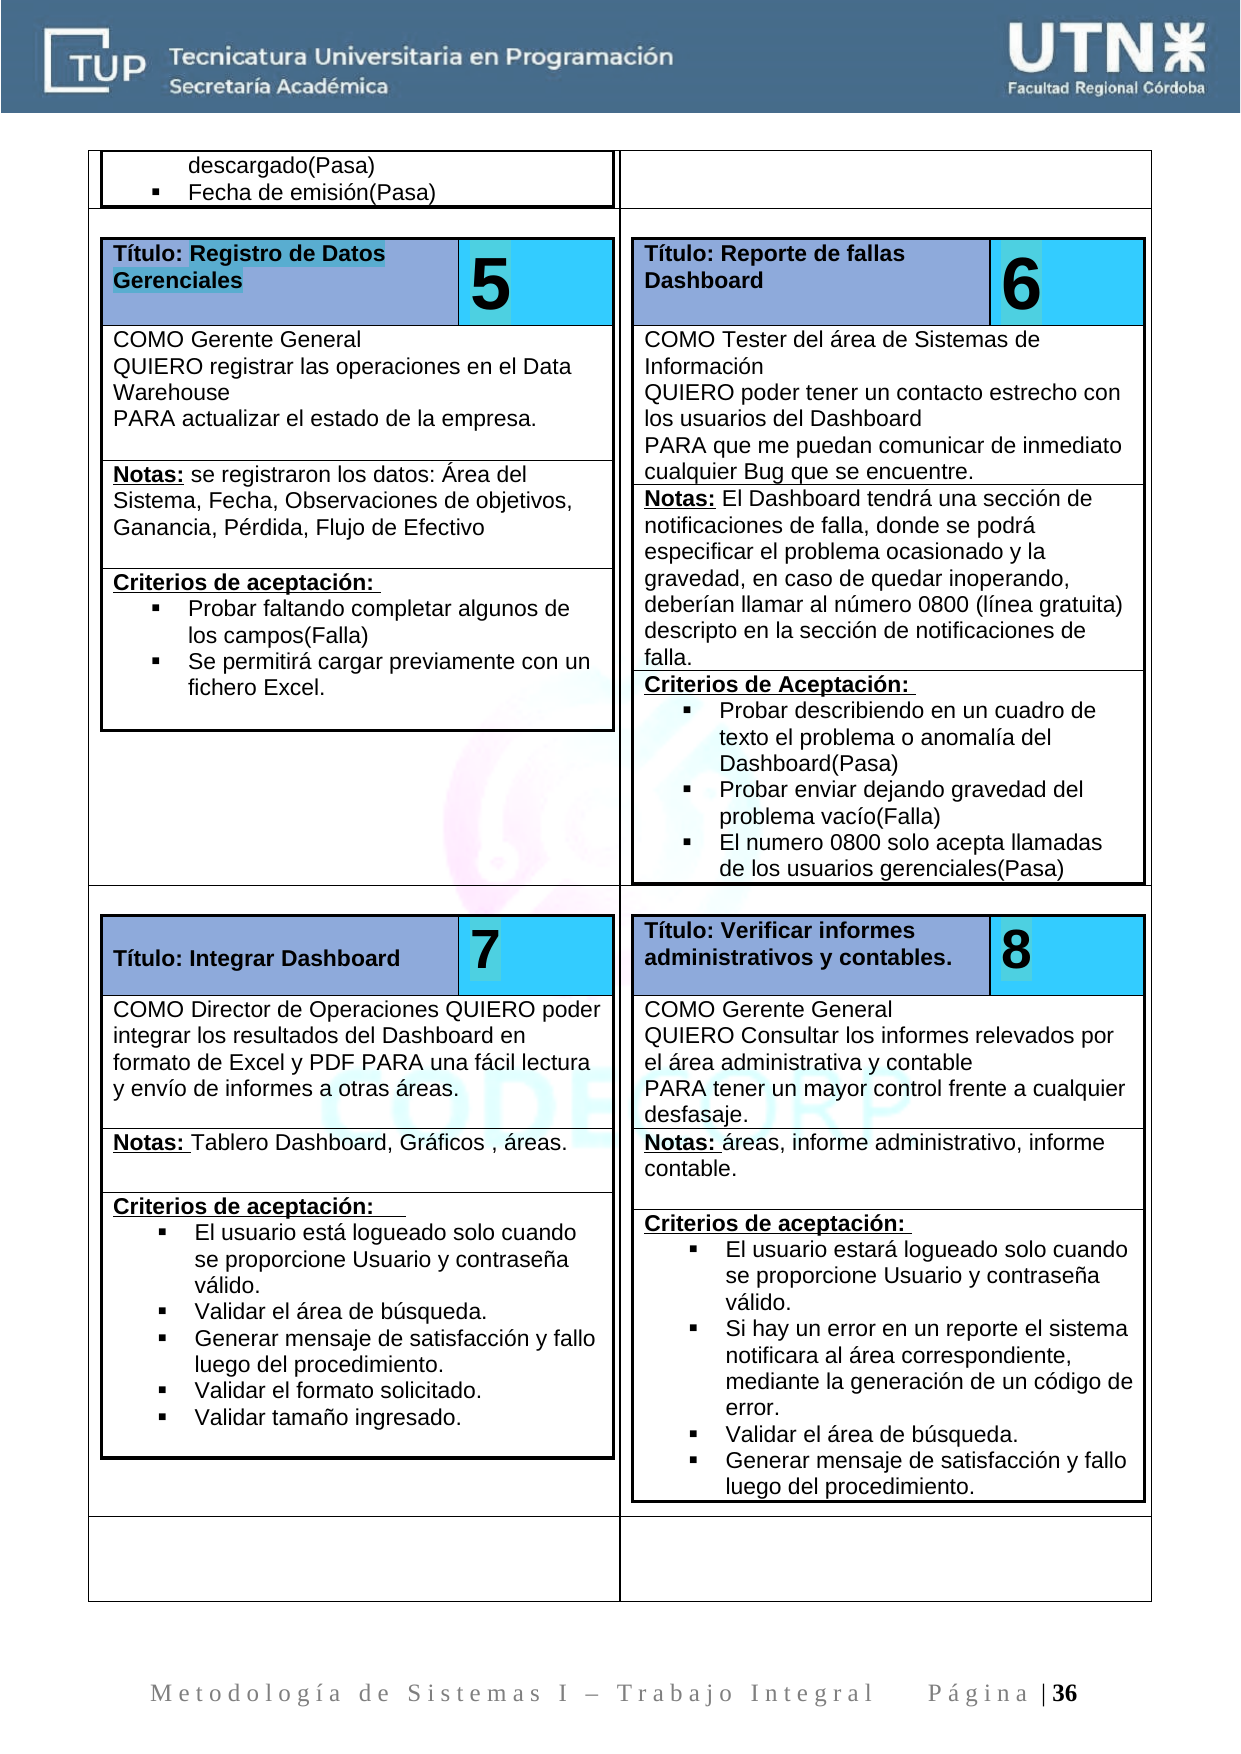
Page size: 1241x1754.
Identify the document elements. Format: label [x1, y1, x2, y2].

table_cell [89, 886, 619, 1516]
table_cell [621, 1517, 1151, 1601]
table_cell [103, 152, 612, 205]
table_cell [621, 209, 1151, 885]
table_cell [615, 151, 619, 208]
table_cell [621, 886, 1151, 1516]
table_cell [89, 151, 100, 208]
picture [1, 0, 1241, 113]
table_cell [89, 209, 619, 885]
table_cell [621, 151, 1151, 208]
table_cell [89, 1517, 619, 1601]
